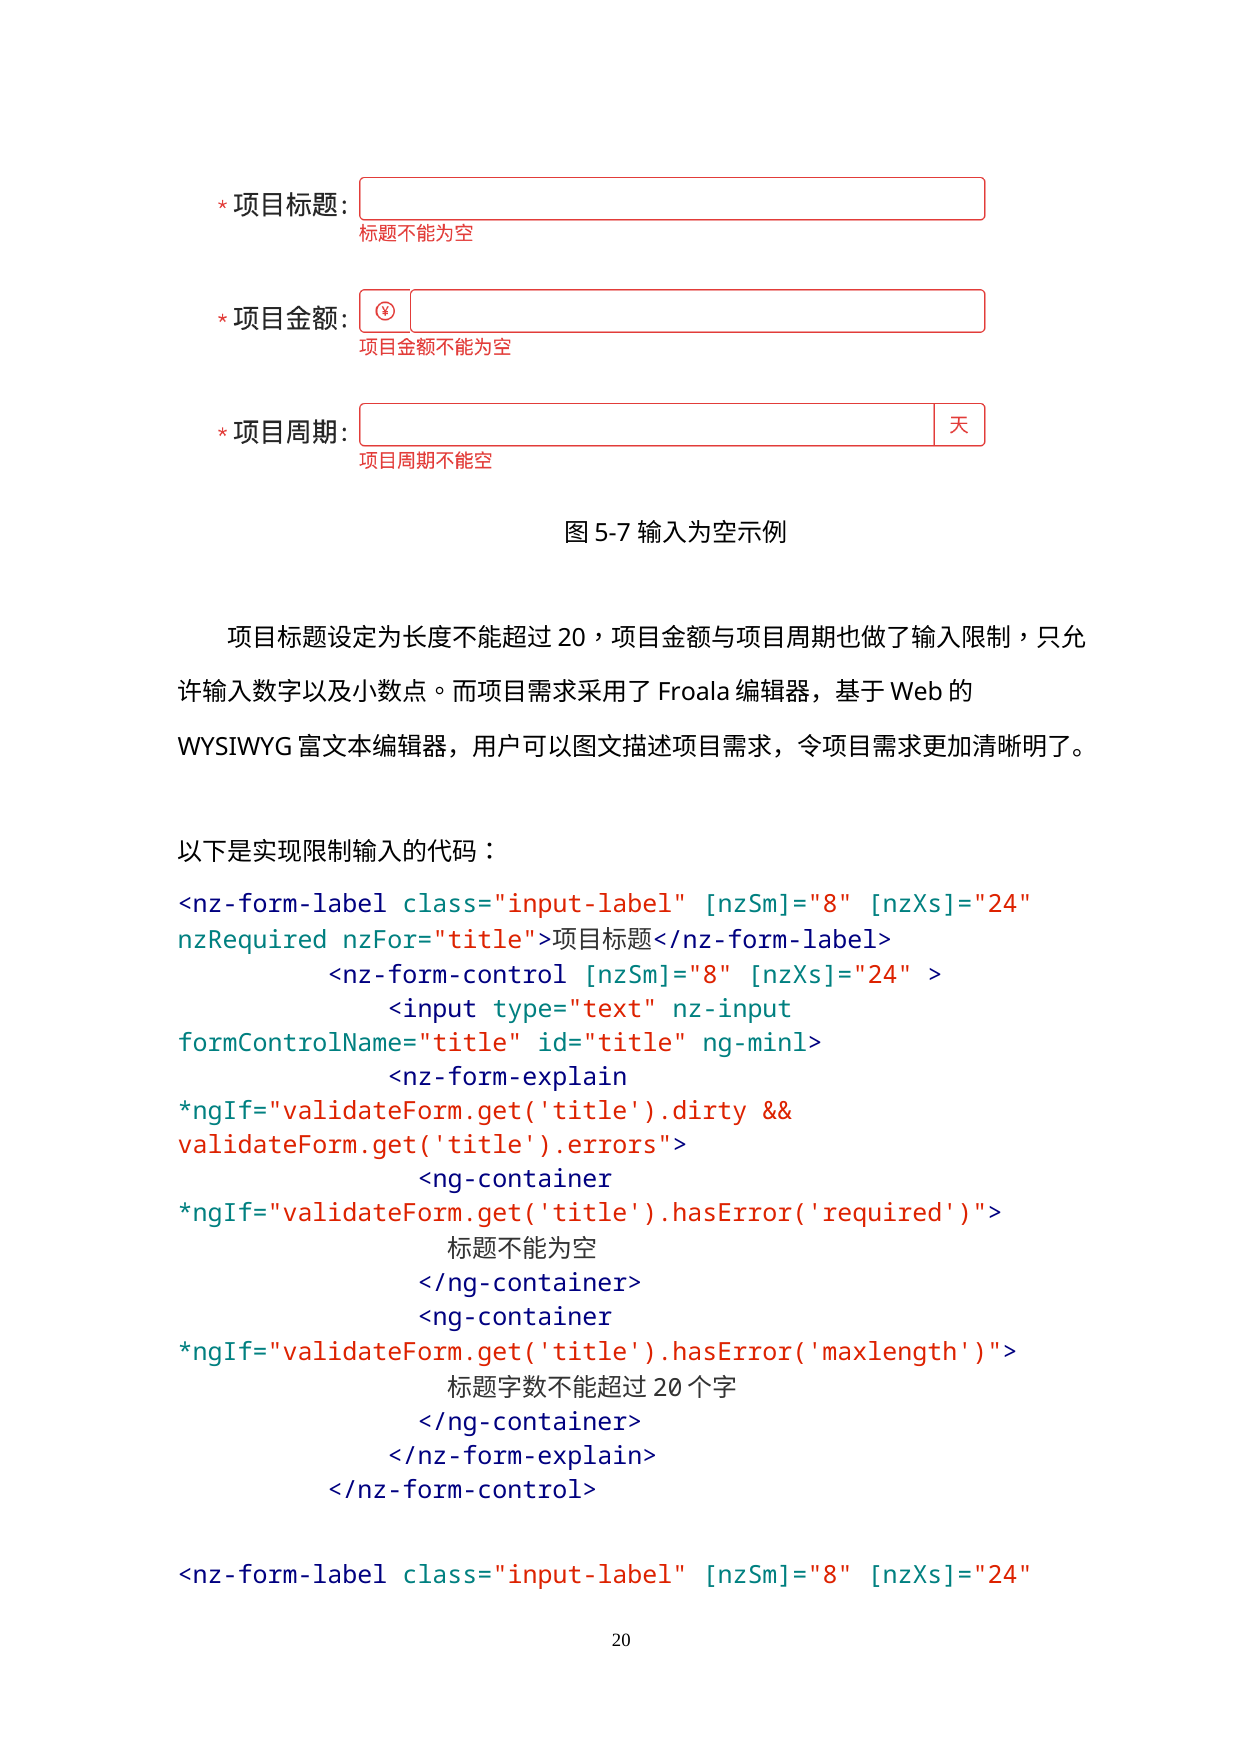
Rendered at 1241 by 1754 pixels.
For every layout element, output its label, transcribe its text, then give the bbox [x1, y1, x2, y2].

text <nz-form-control [nzSm]="8" [nzXs]="24" > [177, 956, 1087, 990]
text <ng-container *ngIf="validateForm.get('title').hasError('required')"> [177, 1161, 1087, 1229]
text 标题字数不能超过20个字 [177, 1367, 1087, 1403]
text </nz-form-control> [177, 1472, 1087, 1506]
text </ng-container> [177, 1265, 1087, 1299]
text 以下是实现限制输入的代码： [177, 832, 1087, 868]
text <nz-form-explain *ngIf="validateForm.get('title').dirty && validateForm.get('title').errors"> [177, 1058, 1087, 1161]
text <input type="text" nz-input formControlName="title" id="title" ng-minl> [177, 990, 1087, 1058]
text 标题不能为空 [177, 1229, 1087, 1265]
text <ng-container *ngIf="validateForm.get('title').hasError('maxlength')"> [177, 1299, 1087, 1367]
text </nz-form-explain> [177, 1437, 1087, 1472]
text 图5-7 输入为空示例 [221, 512, 1087, 548]
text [177, 1557, 1087, 1591]
text <nz-form-label class="input-label" [nzSm]="8" [nzXs]="24" nzRequired nzFor="title">项目标题</nz-form-label> [177, 886, 1087, 956]
text </ng-container> [177, 1403, 1087, 1437]
text 项目标题设定为长度不能超过20，项目金额与项目周期也做了输入限制，只允许输入数字以及小数点。而项目需求采用了Froala编辑器，基于Web的WYSIWYG富文本编辑器，用户可以图文描述项目需求，令项目需求更加清晰明了。 [177, 617, 1087, 762]
picture [177, 150, 1085, 497]
